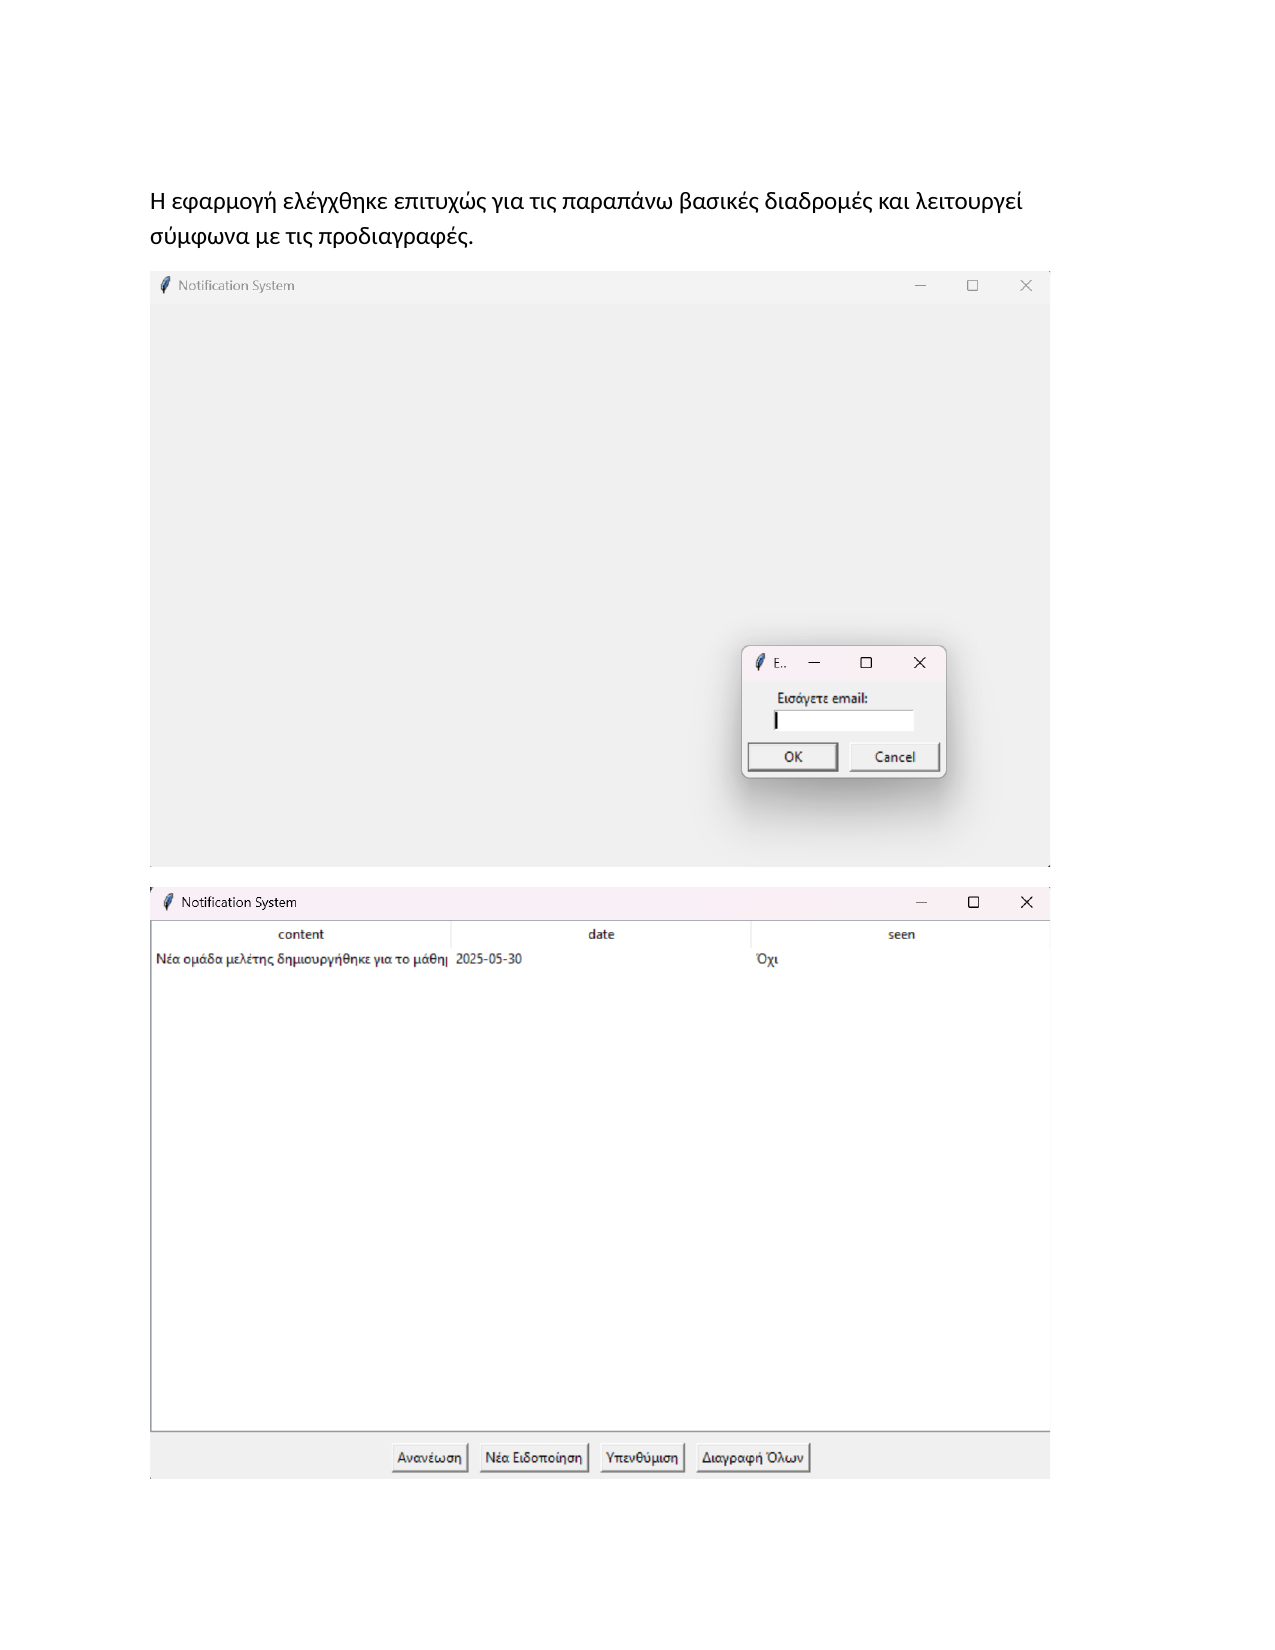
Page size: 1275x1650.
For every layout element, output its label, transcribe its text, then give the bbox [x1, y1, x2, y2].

picture [150, 271, 1050, 867]
text Η εφαρμογή ελέγχθηκε επιτυχώς για τις παραπάνω βασικές διαδρομές και λειτουργεί σύμφωνα με τις προδιαγραφές. [150, 150, 1125, 251]
picture [150, 887, 1050, 1479]
